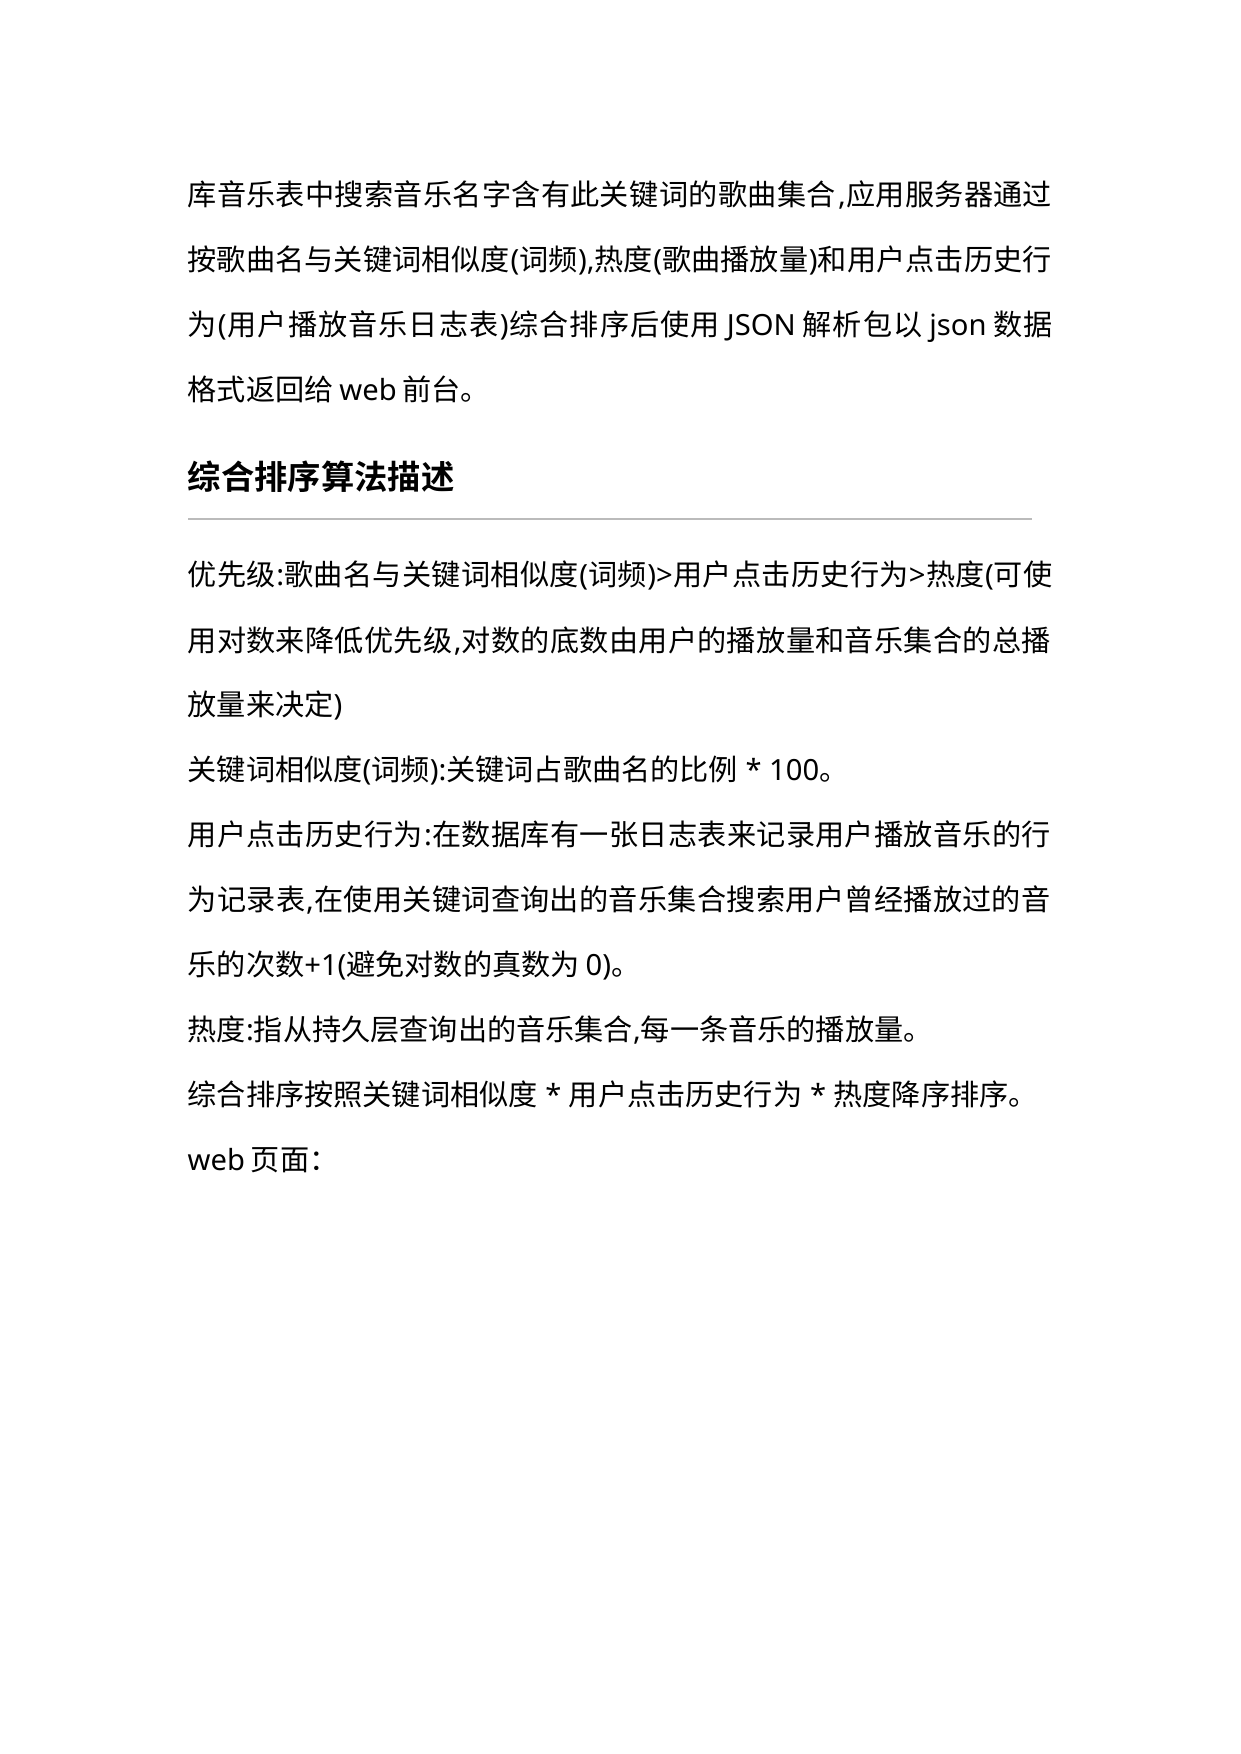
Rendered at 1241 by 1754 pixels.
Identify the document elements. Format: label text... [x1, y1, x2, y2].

text 综合排序按照关键词相似度 * 用户点击历史行为 * 热度降序排序。 [187, 1061, 1053, 1126]
text 热度:指从持久层查询出的音乐集合,每一条音乐的播放量。 [187, 996, 1053, 1061]
text web页面： [187, 1126, 1053, 1191]
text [187, 162, 1053, 422]
text 用户点击历史行为:在数据库有一张日志表来记录用户播放音乐的行为记录表,在使用关键词查询出的音乐集合搜索用户曾经播放过的音乐的次数+1(避免对数的真数为0)。 [187, 801, 1053, 996]
subtitle 综合排序算法描述 [187, 443, 1032, 520]
text 优先级:歌曲名与关键词相似度(词频)>用户点击历史行为>热度(可使用对数来降低优先级,对数的底数由用户的播放量和音乐集合的总播放量来决定) [187, 541, 1053, 736]
text 关键词相似度(词频):关键词占歌曲名的比例 * 100。 [187, 736, 1053, 801]
